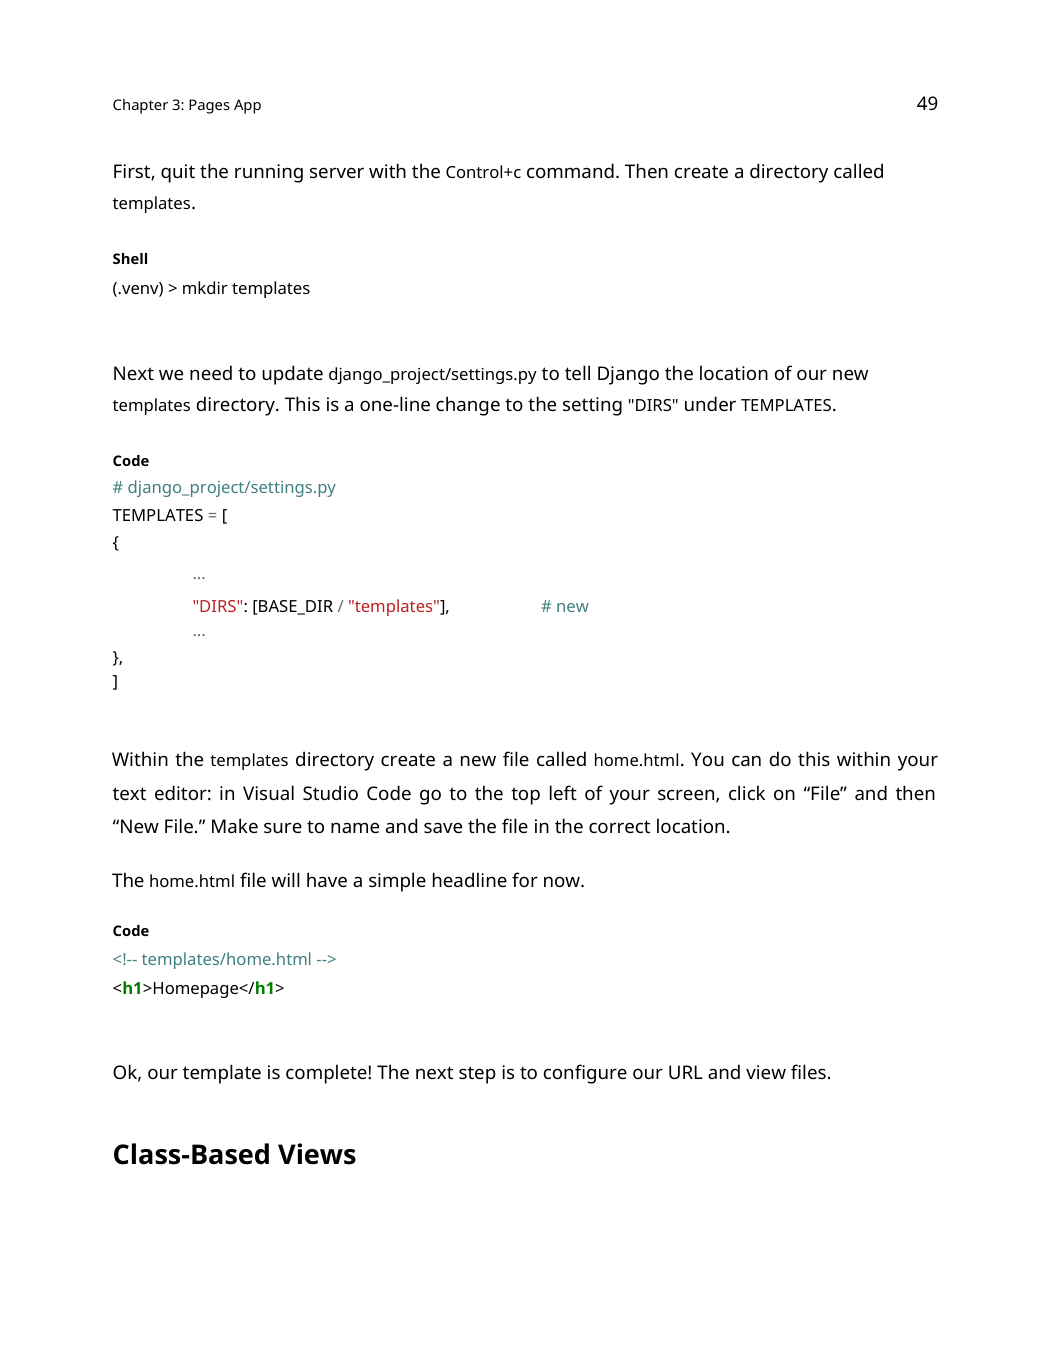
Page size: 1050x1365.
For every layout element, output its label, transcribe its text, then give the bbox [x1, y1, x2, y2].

text }, ] [112, 646, 175, 693]
text Next we need to update django_project/settings.py to tell Django the location of our new templates directory. This is a one-line change to the setting "DIRS" under TEMPLATES. [112, 360, 940, 417]
text "DIRS": [BASE_DIR / "templates"], # new ... [192, 594, 595, 641]
text First, quit the running server with the Control+c command. Then create a directory called templates. [112, 158, 940, 215]
text Chapter 3: Pages App 49 [112, 90, 940, 115]
text Ok, our template is complete! The next step is to configure our URL and view files. [112, 1059, 940, 1084]
text Class-Based Views [112, 1135, 940, 1172]
text Shell (.venv) > mkdir templates [112, 248, 370, 299]
text Code <!-- templates/home.html --> <h1>Homepage</h1> [112, 921, 400, 999]
text The home.html file will have a simple headline for now. [112, 868, 940, 893]
text Within the templates directory create a new file called home.html. You can do this within your text editor: in Visual Studio Code go to the top left of your screen, click on “File” and then “New File.” Make sure to name and save the file in the correct location. [112, 747, 938, 838]
text Code # django_project/settings.py TEMPLATES = [ { ... [112, 451, 400, 586]
